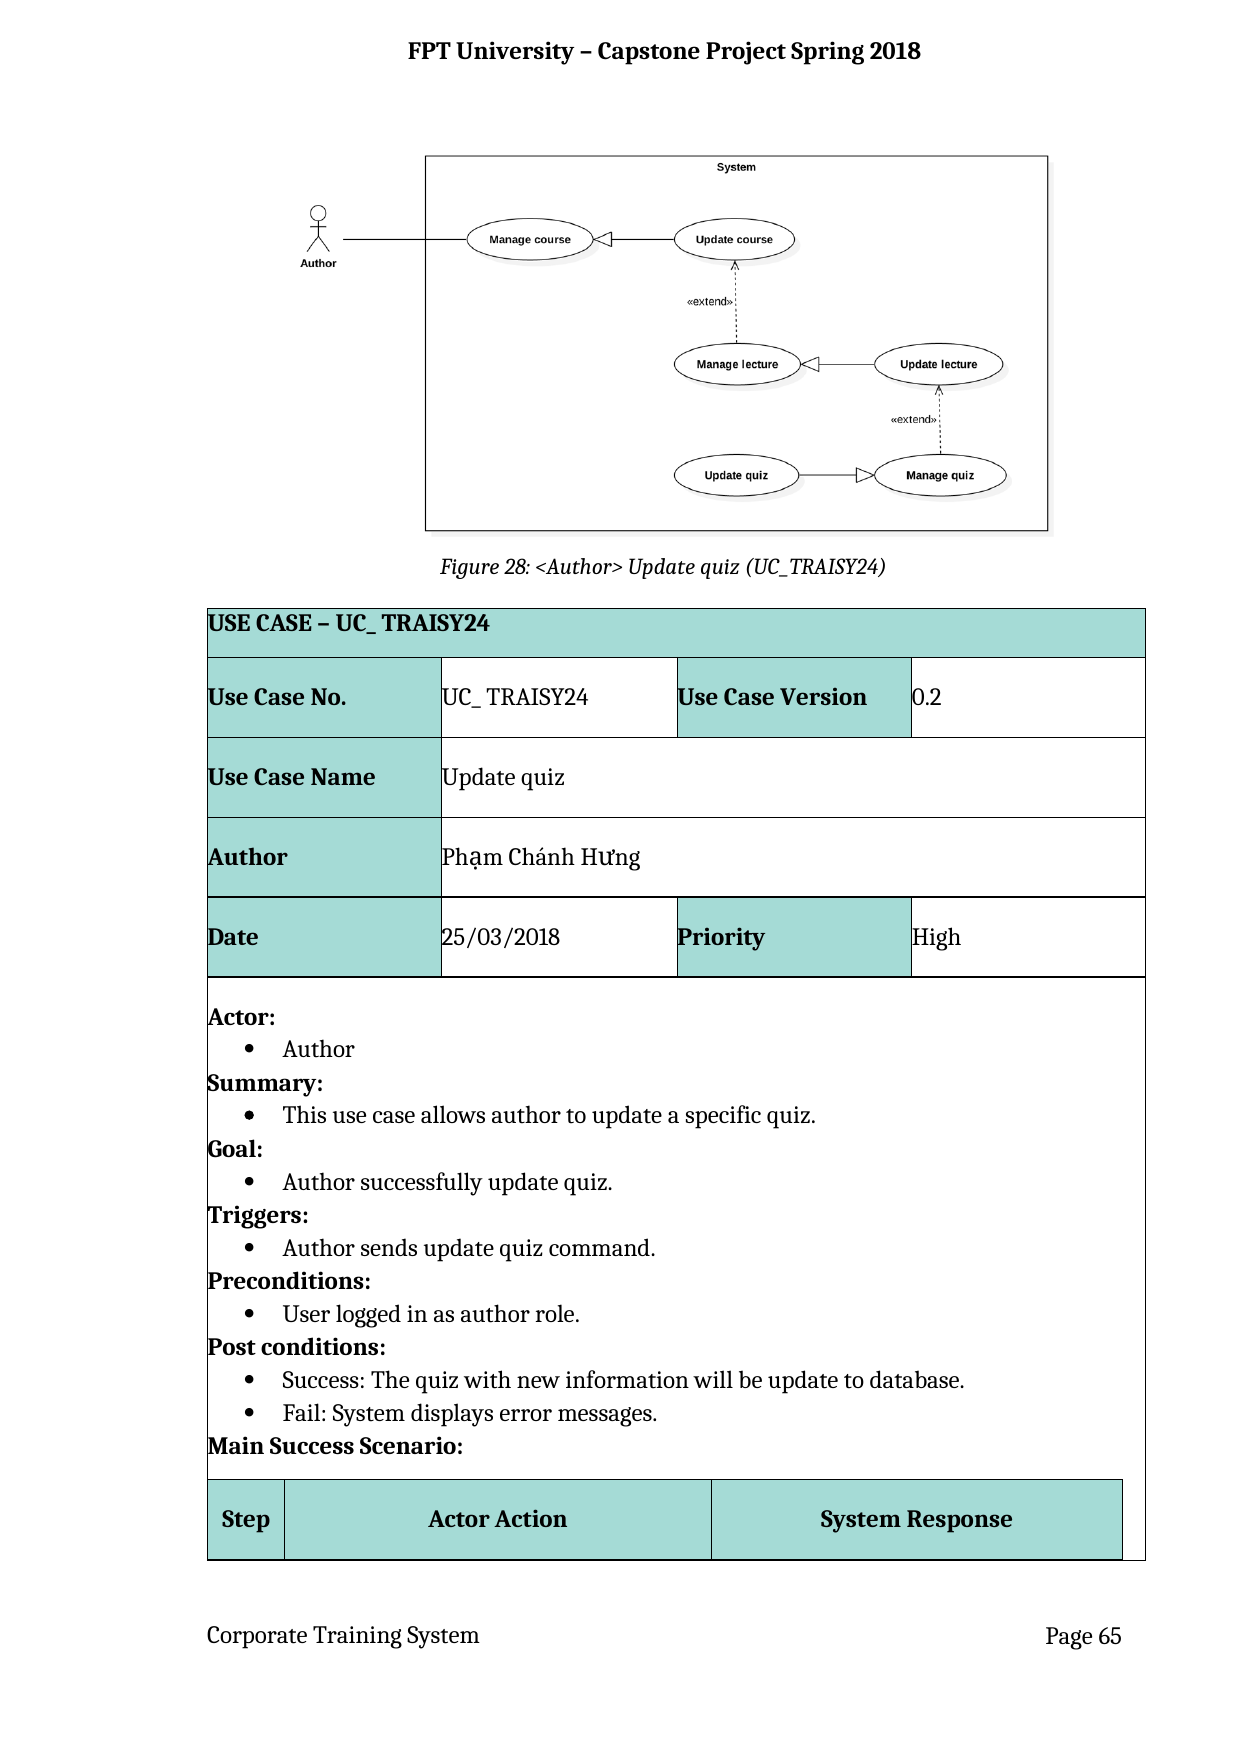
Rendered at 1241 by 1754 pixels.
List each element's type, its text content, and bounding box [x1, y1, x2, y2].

table_cell Use Case Name [208, 738, 441, 817]
table_cell UC_ TRAISY24 [442, 658, 677, 737]
table_cell 25/03/2018 [442, 898, 677, 976]
table_cell Date [208, 898, 441, 976]
table_header USE CASE – UC_ TRAISY24 [208, 609, 1145, 657]
picture [272, 147, 1057, 540]
table_cell Use Case Version [678, 658, 911, 737]
table_cell Phạm Chánh Hưng [442, 818, 1145, 896]
table_cell Priority [678, 898, 911, 976]
text Figure 28: <Author> Update quiz (UC_TRAISY24) [207, 554, 1122, 580]
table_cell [208, 978, 1145, 1560]
table_cell Author [208, 818, 441, 896]
table_cell Update quiz [442, 738, 1145, 817]
table_cell Use Case No. [208, 658, 441, 737]
table_cell 0.2 [912, 658, 1145, 737]
table_cell High [912, 898, 1145, 976]
